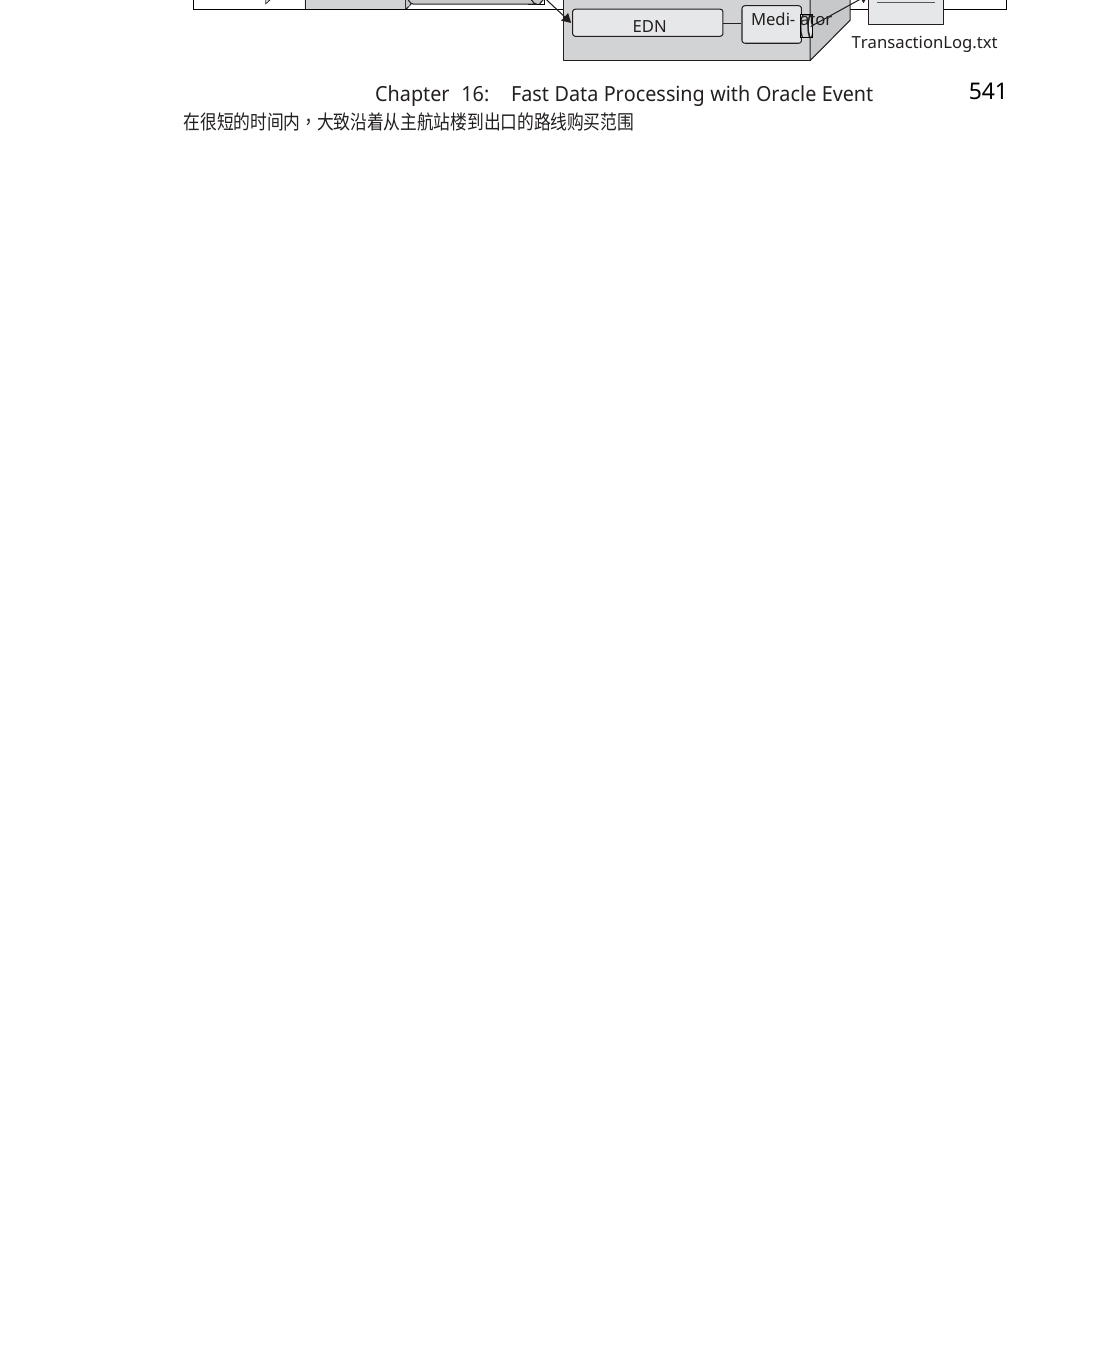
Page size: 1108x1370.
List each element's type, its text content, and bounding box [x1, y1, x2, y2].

picture [549, 0, 563, 9]
picture [944, 0, 1006, 9]
picture [533, 0, 544, 4]
picture [194, 0, 554, 9]
picture [801, 15, 812, 37]
picture [851, 0, 868, 9]
text 在很短的时间内，大致沿着从主航站楼到出口的路线购买范围 [184, 108, 1107, 135]
